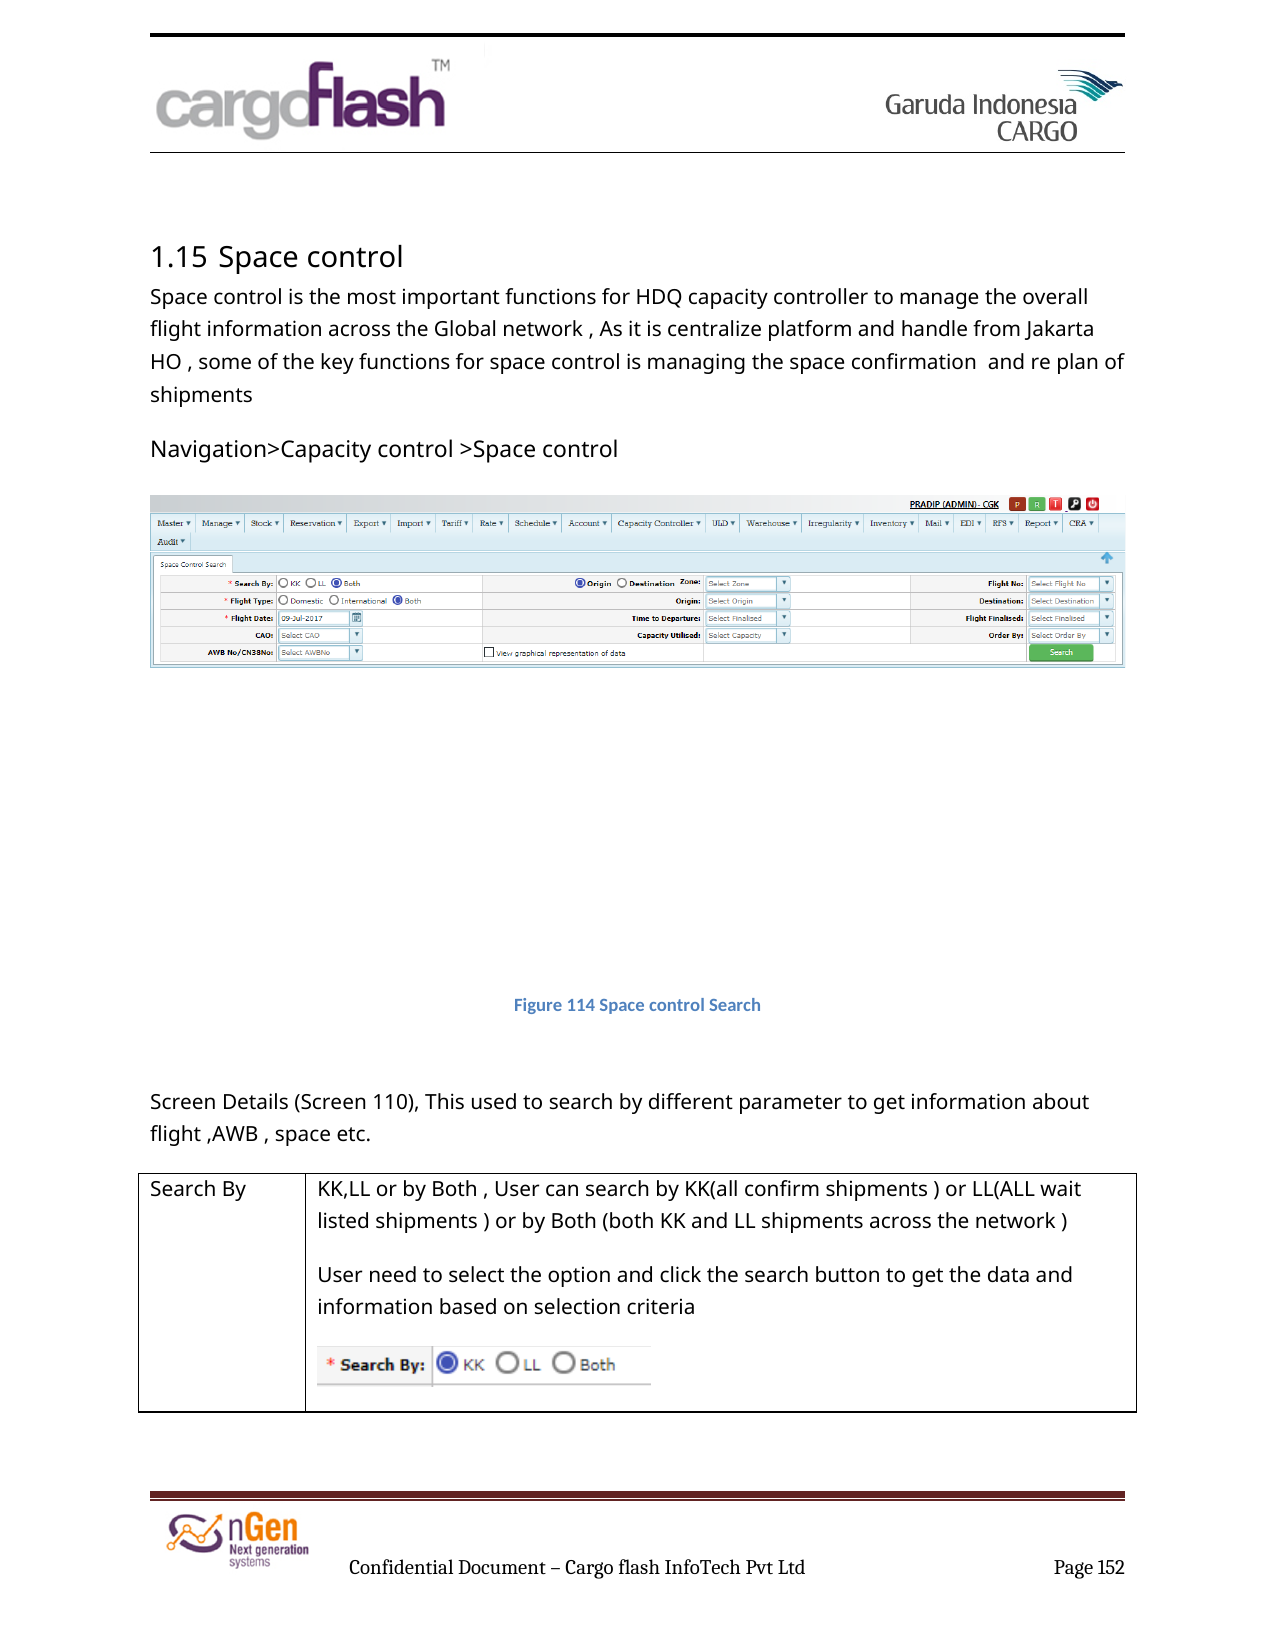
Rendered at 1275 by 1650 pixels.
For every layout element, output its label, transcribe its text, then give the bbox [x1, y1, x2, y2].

picture [317, 1346, 651, 1387]
text Screen Details (Screen 110), This used to search by different parameter to get information about flight ,AWB , space etc. [150, 1087, 1125, 1148]
table_header Search By [139, 1174, 305, 1411]
picture [881, 59, 1127, 148]
subtitle Space control [150, 236, 1125, 276]
text Navigation>Capacity control >Space control [150, 433, 1125, 464]
text Space control is the most important functions for HDQ capacity controller to manage the overall flight information across the Global network , As it is centralize platform and handle from Jakarta HO , some of the key functions for space control is managing the space confirmation and re plan of shipments [150, 282, 1125, 408]
picture [103, 6, 525, 152]
picture [150, 495, 1125, 969]
picture [150, 1502, 327, 1575]
